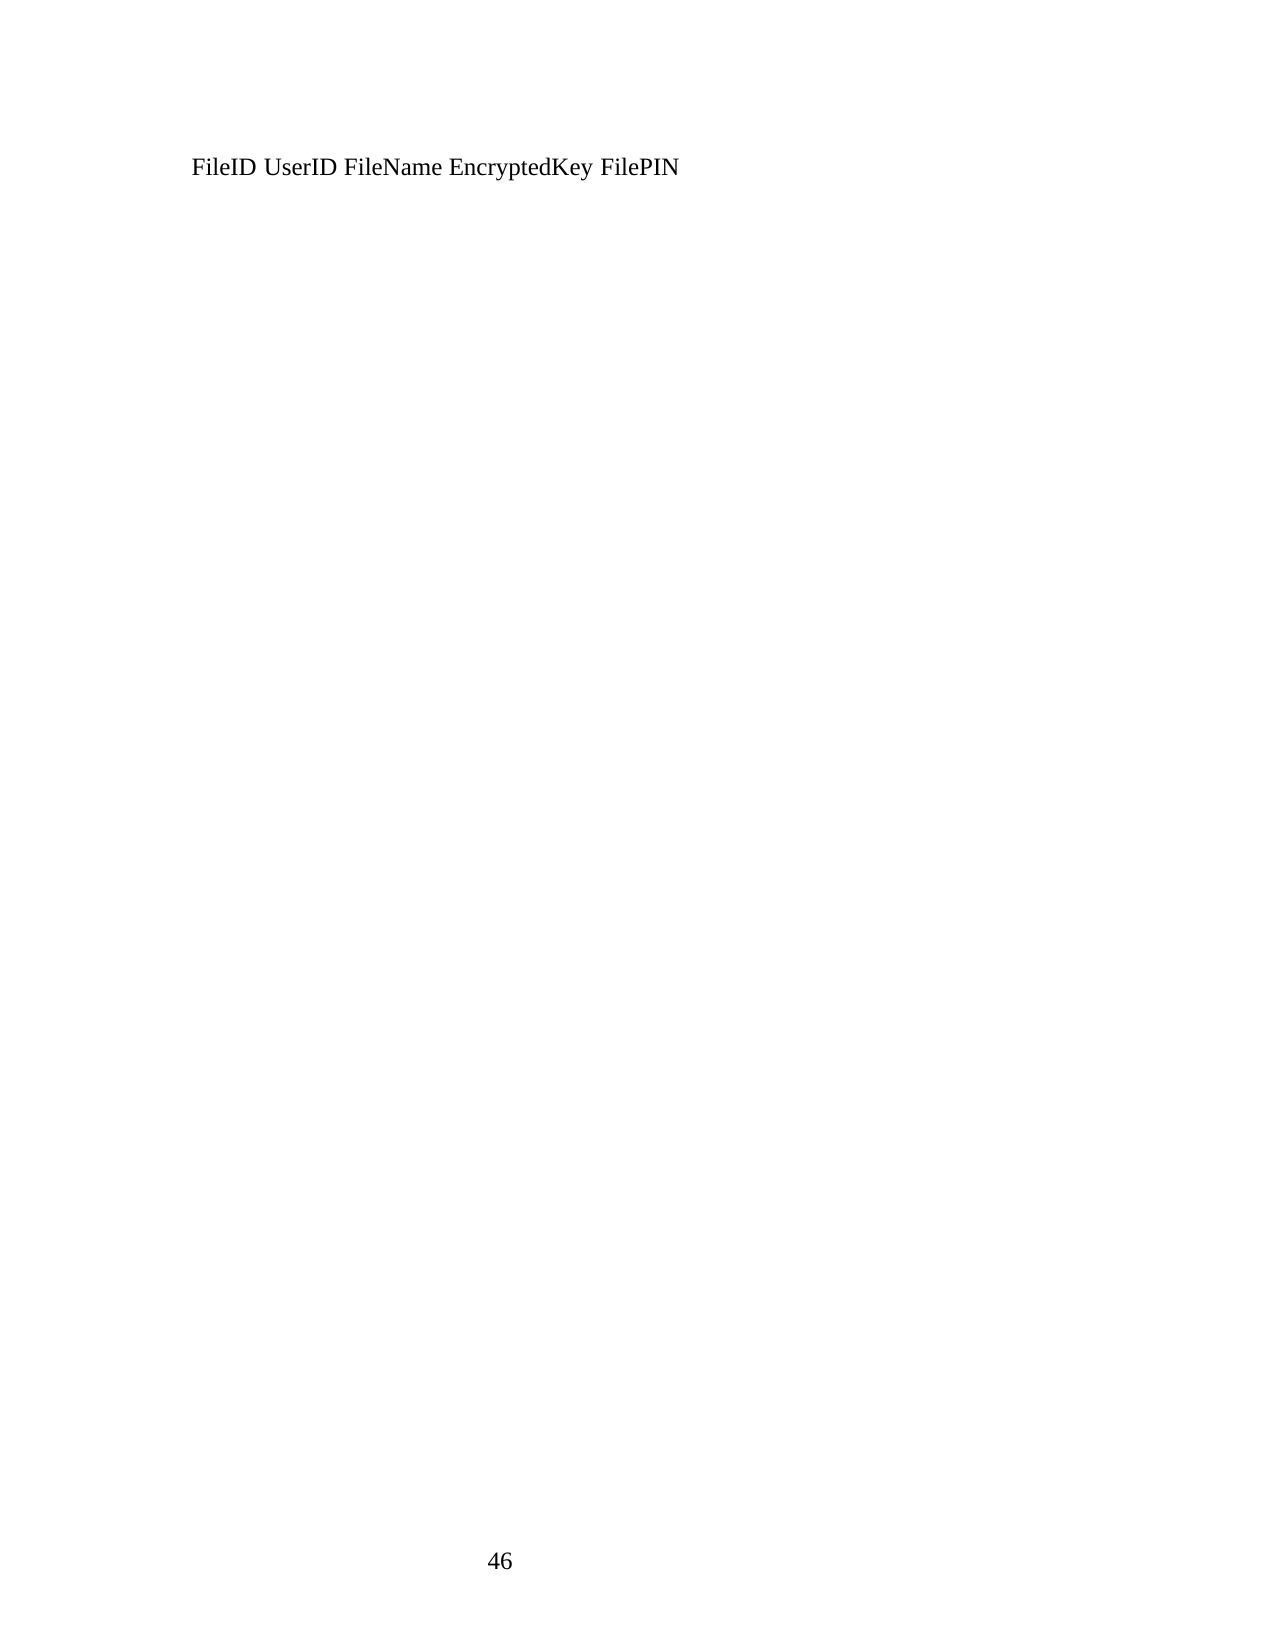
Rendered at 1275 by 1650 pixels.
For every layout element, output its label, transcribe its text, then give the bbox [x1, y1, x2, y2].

table_header UserID [261, 150, 341, 207]
table_header EncryptedKey [445, 150, 596, 207]
table_header FileName [341, 150, 445, 207]
table_header FileID [188, 150, 261, 207]
table_header FilePIN [596, 150, 683, 207]
